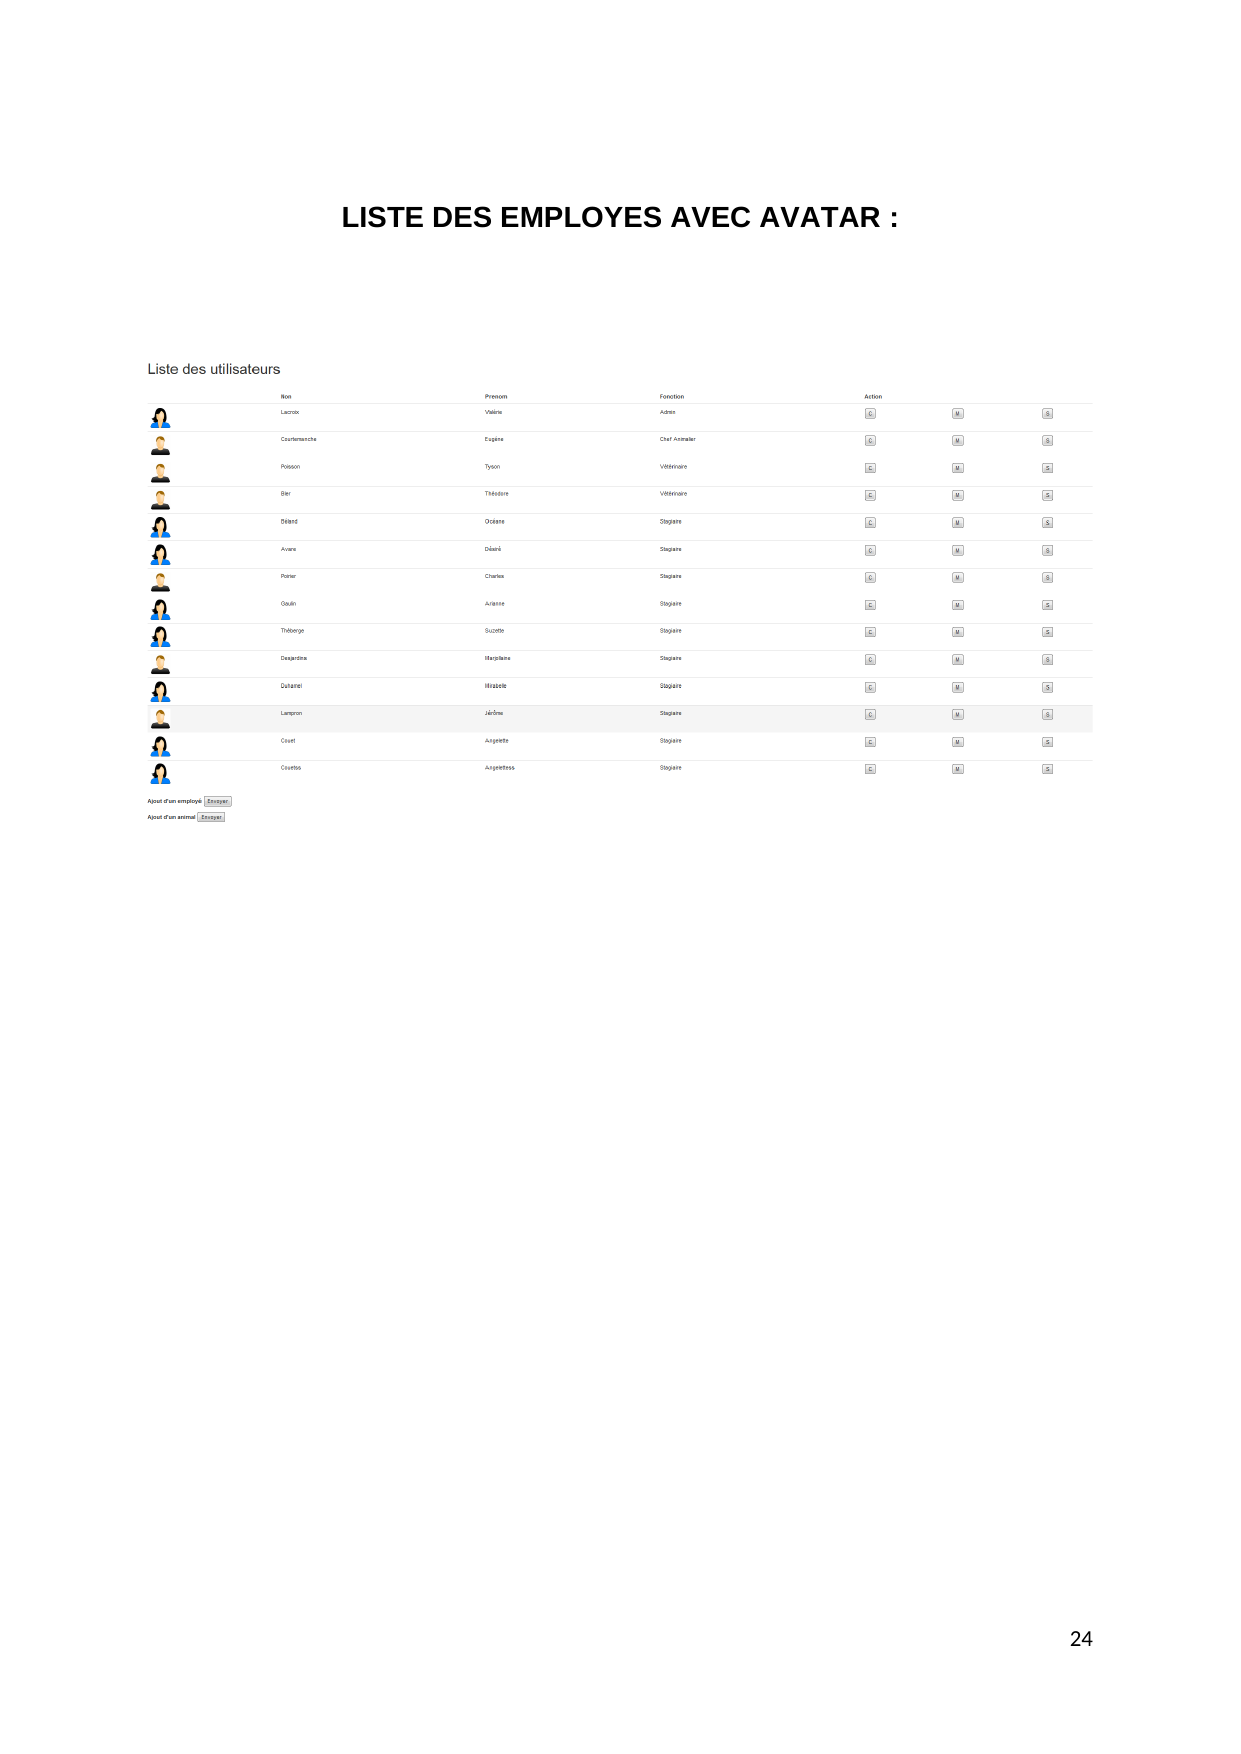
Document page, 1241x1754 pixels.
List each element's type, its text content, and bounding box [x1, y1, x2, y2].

text LISTE DES EMPLOYES AVEC AVATAR : [148, 200, 1093, 234]
picture [147, 358, 1093, 828]
